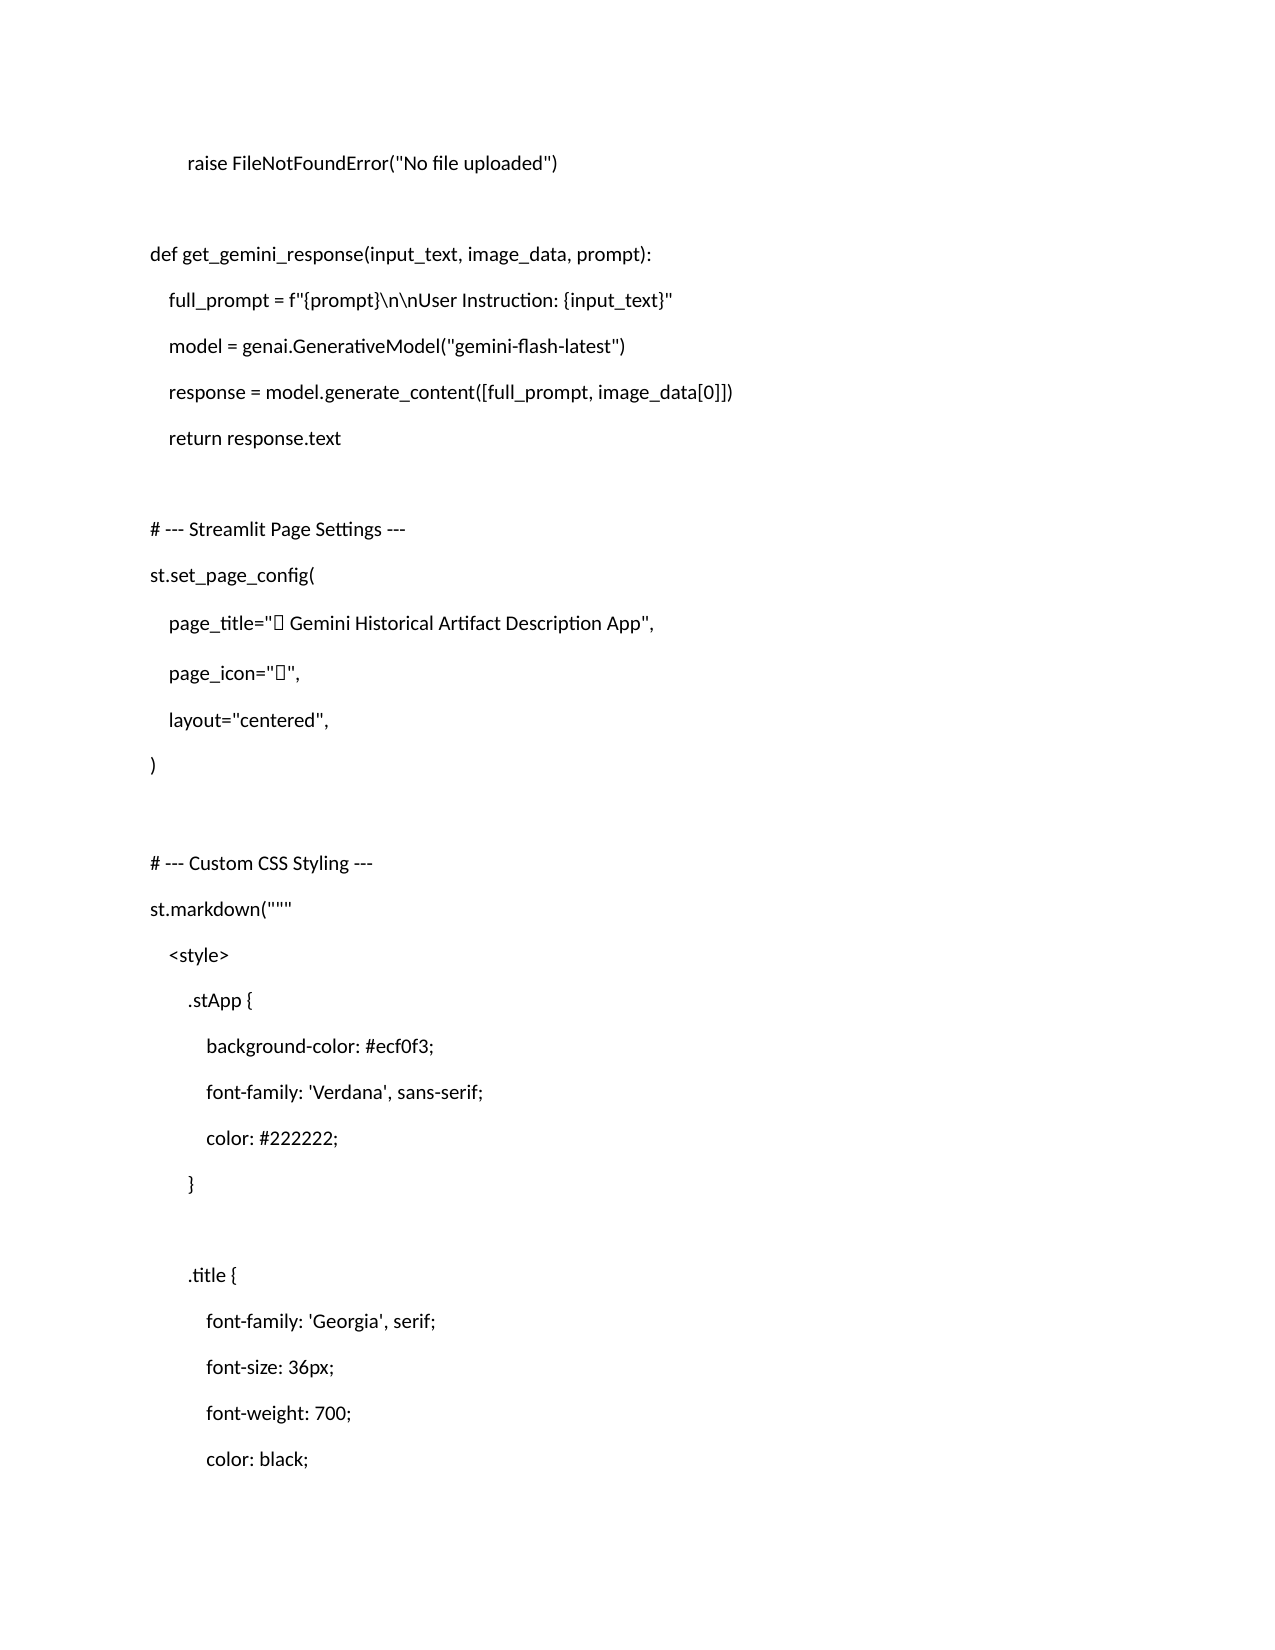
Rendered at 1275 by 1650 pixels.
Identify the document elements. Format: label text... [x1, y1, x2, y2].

text font-size: 36px; [150, 1354, 1125, 1380]
text page_title="🏺 Gemini Historical Artifact Description App", [150, 608, 1125, 637]
text background-color: #ecf0f3; [150, 1033, 1125, 1059]
text font-family: 'Georgia', serif; [150, 1308, 1125, 1334]
text full_prompt = f"{prompt}\n\nUser Instruction: {input_text}" [150, 287, 1125, 313]
text response = model.generate_content([full_prompt, image_data[0]]) [150, 379, 1125, 404]
text def get_gemini_response(input_text, image_data, prompt): [150, 242, 1125, 267]
text page_icon="🏺", [150, 658, 1125, 686]
text # --- Streamlit Page Settings --- [150, 517, 1125, 542]
text font-family: 'Verdana', sans-serif; [150, 1079, 1125, 1105]
text model = genai.GenerativeModel("gemini-flash-latest") [150, 333, 1125, 359]
text st.markdown(""" [150, 896, 1125, 921]
text # --- Custom CSS Styling --- [150, 850, 1125, 876]
text return response.text [150, 425, 1125, 450]
text raise FileNotFoundError("No file uploaded") [150, 150, 1125, 175]
text } [150, 1171, 1125, 1196]
text .title { [150, 1263, 1125, 1288]
text color: #222222; [150, 1125, 1125, 1151]
text font-weight: 700; [150, 1400, 1125, 1426]
text color: black; [150, 1446, 1125, 1471]
text st.set_page_config( [150, 562, 1125, 588]
text ) [150, 753, 1125, 778]
text .stApp { [150, 988, 1125, 1013]
text <style> [150, 942, 1125, 967]
text layout="centered", [150, 707, 1125, 732]
